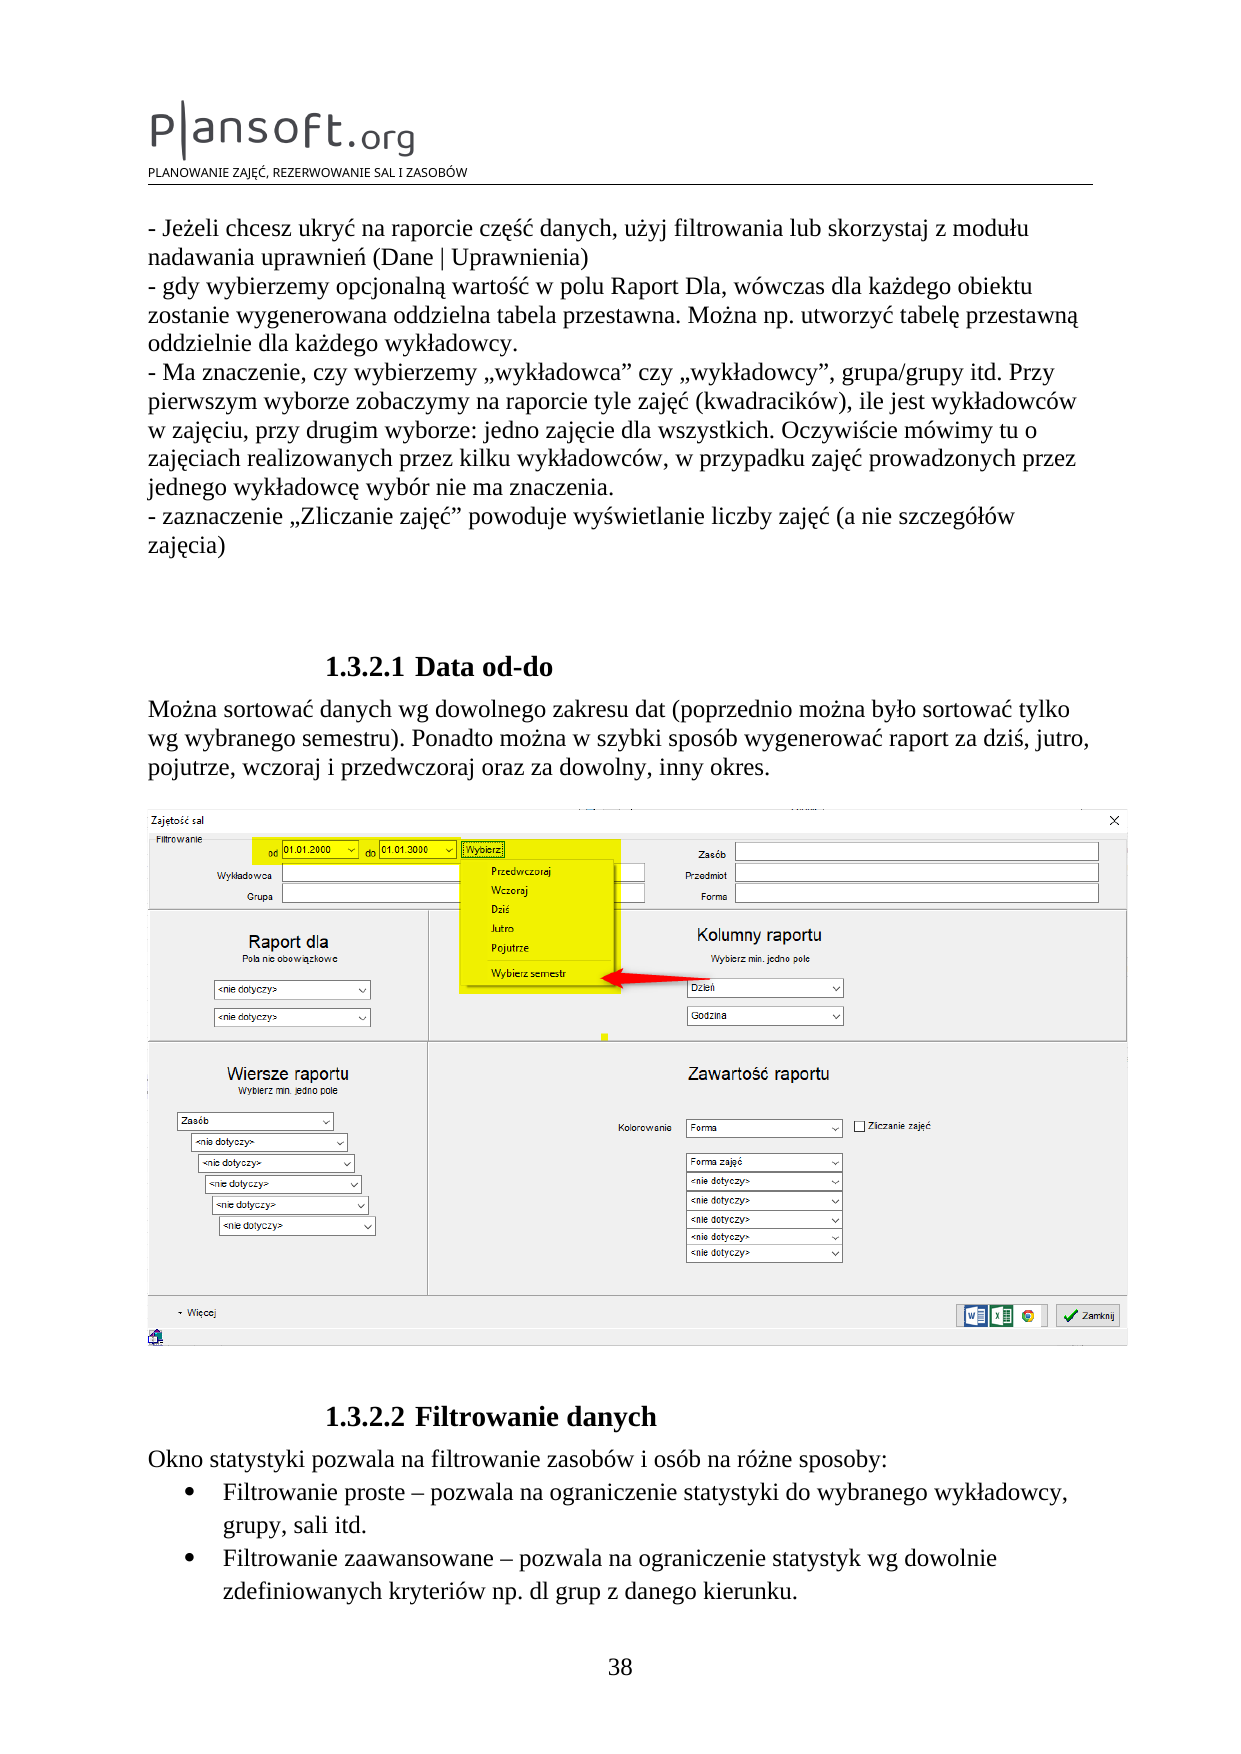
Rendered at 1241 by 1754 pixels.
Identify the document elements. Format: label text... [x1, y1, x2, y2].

text Okno statystyki pozwala na filtrowanie zasobów i osób na różne sposoby: [148, 1444, 1093, 1473]
text - Ma znaczenie, czy wybierzemy „wykładowca” czy „wykładowcy”, grupa/grupy itd. Przy pierwszym wyborze zobaczymy na raporcie tyle zajęć (kwadracików), ile jest wykładowców w zajęciu, przy drugim wyborze: jedno zajęcie dla wszystkich. Oczywiście mówimy tu o zajęciach realizowanych przez kilku wykładowców, w przypadku zajęć prowadzonych przez jednego wykładowcę wybór nie ma znaczenia. [148, 357, 1093, 501]
text Można sortować danych wg dowolnego zakresu dat (poprzednio można było sortować tylko wg wybranego semestru). Ponadto można w szybki sposób wygenerować raport za dziś, jutro, pojutrze, wczoraj i przedwczoraj oraz za dowolny, inny okres. [148, 694, 1093, 781]
text - gdy wybierzemy opcjonalną wartość w polu Raport Dla, wówczas dla każdego obiektu zostanie wygenerowana oddzielna tabela przestawna. Można np. utworzyć tabelę przestawną oddzielnie dla każdego wykładowcy. [148, 271, 1093, 357]
list Filtrowanie proste – pozwala na ograniczenie statystyki do wybranego wykładowcy, grupy, sali itd. [185, 1477, 1093, 1539]
picture [147, 73, 418, 165]
text - zaznaczenie „Zliczanie zajęć” powoduje wyświetlanie liczby zajęć (a nie szczegółów zajęcia) [148, 501, 1093, 558]
text - Jeżeli chcesz ukryć na raporcie część danych, użyj filtrowania lub skorzystaj z modułu nadawania uprawnień (Dane | Uprawnienia) [148, 213, 1093, 271]
picture [147, 809, 1128, 1346]
subtitle Data od-do [325, 649, 1093, 683]
subtitle Filtrowanie danych [325, 1399, 1093, 1433]
list Filtrowanie zaawansowane – pozwala na ograniczenie statystyk wg dowolnie zdefiniowanych kryteriów np. dl grup z danego kierunku. [185, 1543, 1093, 1605]
